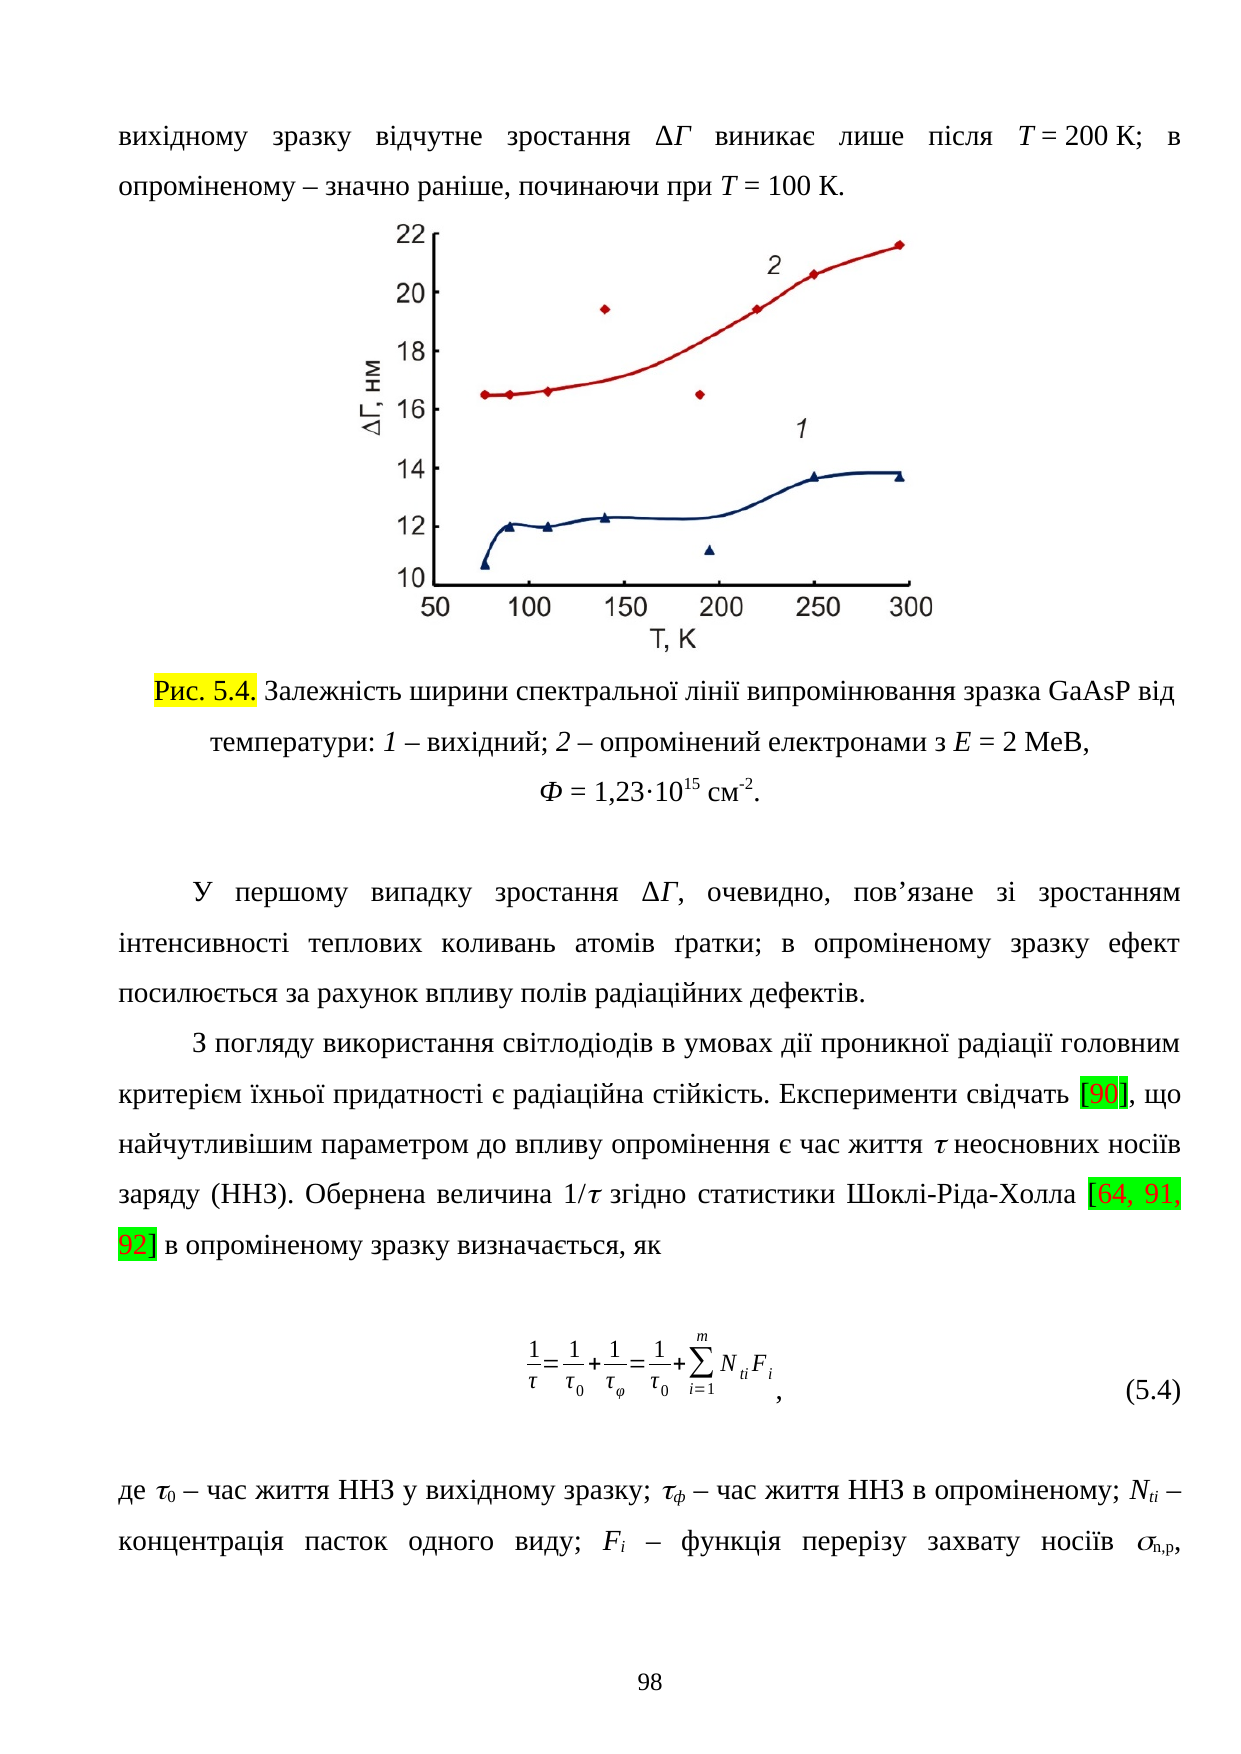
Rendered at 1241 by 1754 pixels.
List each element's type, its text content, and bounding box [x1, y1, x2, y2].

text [118, 1472, 1181, 1556]
text З погляду використання світлодіодів в умовах дії проникної радіації головним критерієм їхньої придатності є радіаційна стійкість. Експерименти свідчать [90], що найчутливішим параметром до впливу опромінення є час життя неосновних носіїв заряду (ННЗ). Обернена величина 1/ згідно статистики Шоклі-Ріда-Холла [64, 91, 92] в опроміненому зразку визначається, як [118, 1026, 1181, 1261]
picture [352, 218, 947, 660]
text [118, 118, 1181, 202]
text , (5.4) [118, 1328, 1181, 1405]
text Рис. 5.4. Залежність ширини спектральної лінії випромінювання зразка GaAsP від температури: 1 – вихідний; 2 – опромінений електронами з Е = 2 МеВ, Ф = 1,23·1015 см-2. [118, 673, 1181, 807]
text У першому випадку зростання ΔГ, очевидно, пов’язане зі зростанням інтенсивності теплових коливань атомів ґратки; в опроміненому зразку ефект посилюється за рахунок впливу полів радіаційних дефектів. [118, 874, 1181, 1009]
